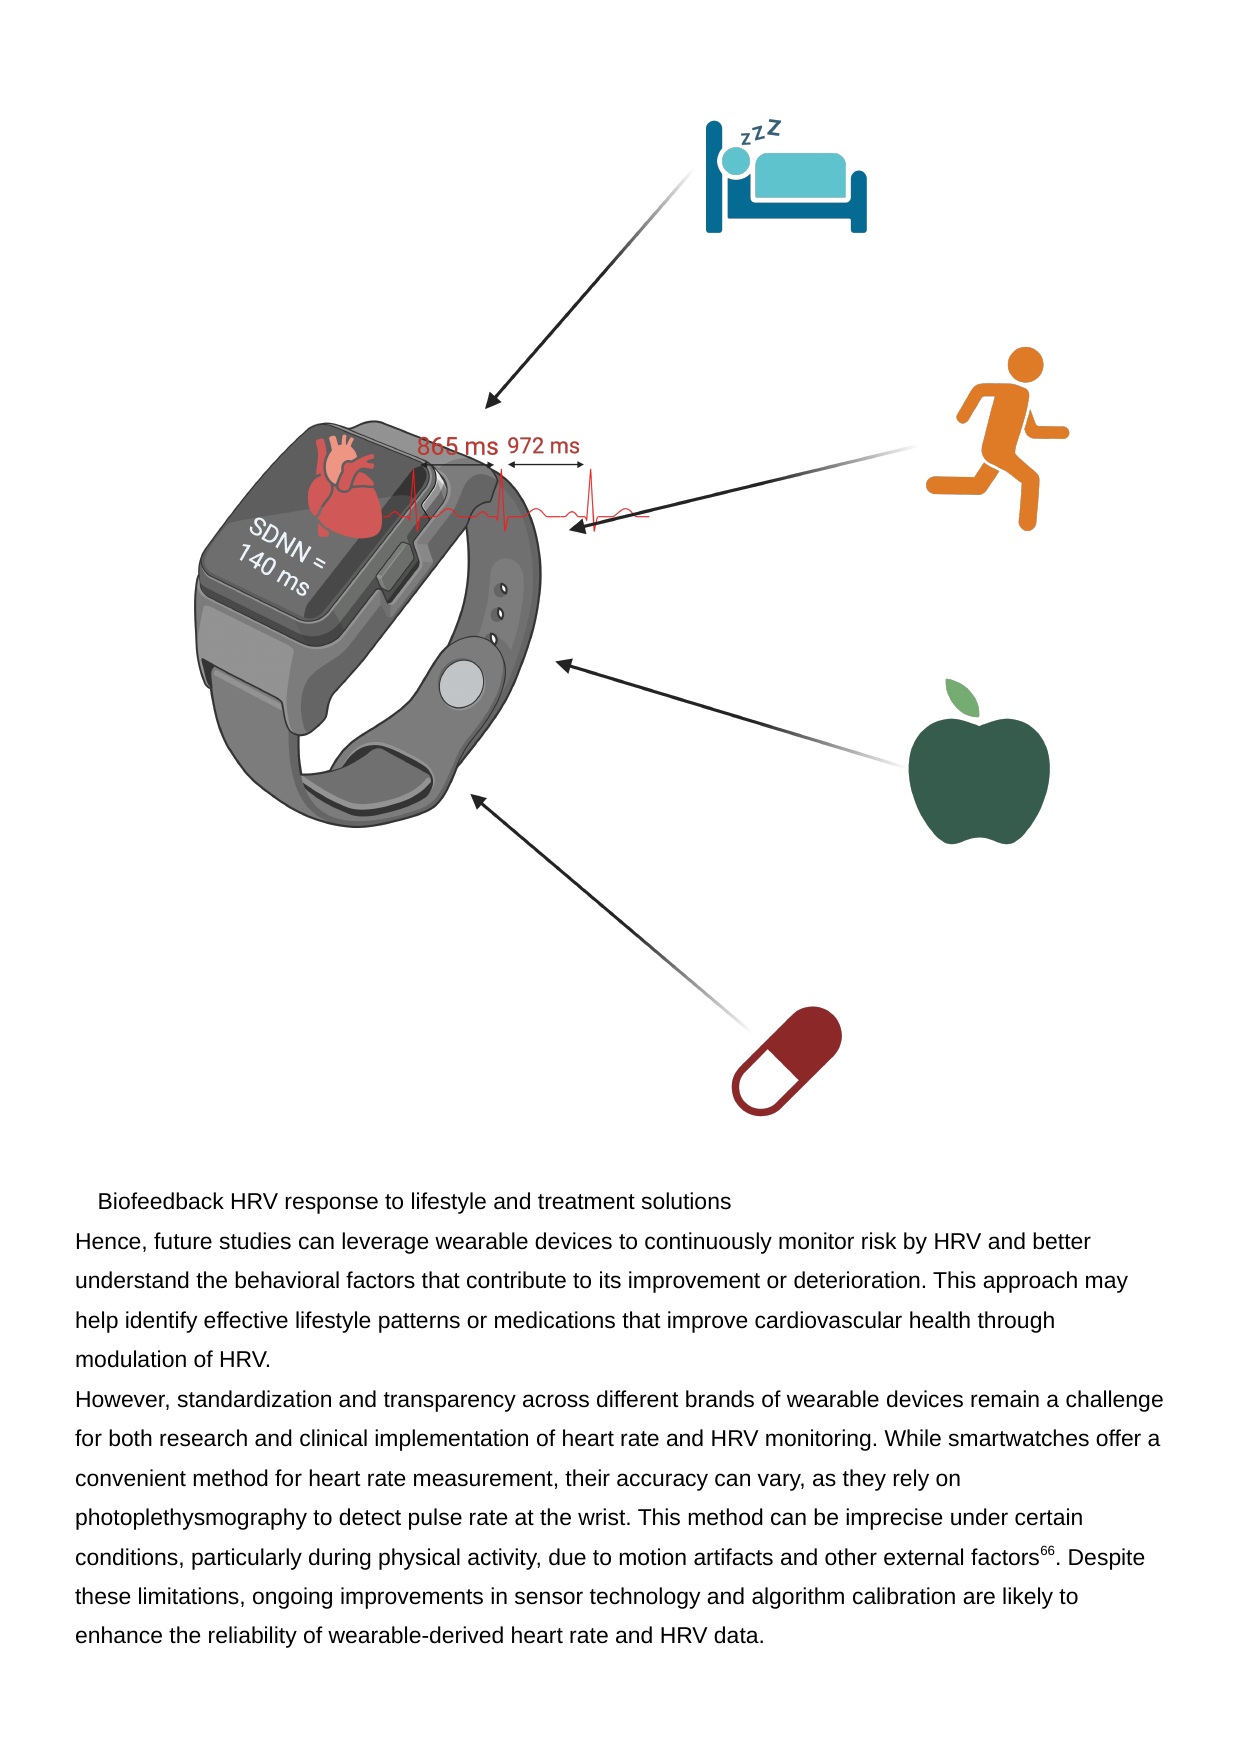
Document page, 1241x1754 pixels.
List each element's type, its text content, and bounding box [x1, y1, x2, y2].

text Hence, future studies can leverage wearable devices to continuously monitor risk by HRV and better understand the behavioral factors that contribute to its improvement or deterioration. This approach may help identify effective lifestyle patterns or medications that improve cardiovascular health through modulation of HRV. [75, 1228, 1165, 1372]
text However, standardization and transparency across different brands of wearable devices remain a challenge for both research and clinical implementation of heart rate and HRV monitoring. While smartwatches offer a convenient method for heart rate measurement, their accuracy can vary, as they rely on photoplethysmography to detect pulse rate at the wrist. This method can be imprecise under certain conditions, particularly during physical activity, due to motion artifacts and other external factors66. Despite these limitations, ongoing improvements in sensor technology and algorithm calibration are likely to enhance the reliability of wearable-derived heart rate and HRV data. [75, 1386, 1165, 1649]
table_header [75, 75, 1165, 1228]
picture [132, 75, 1108, 1154]
